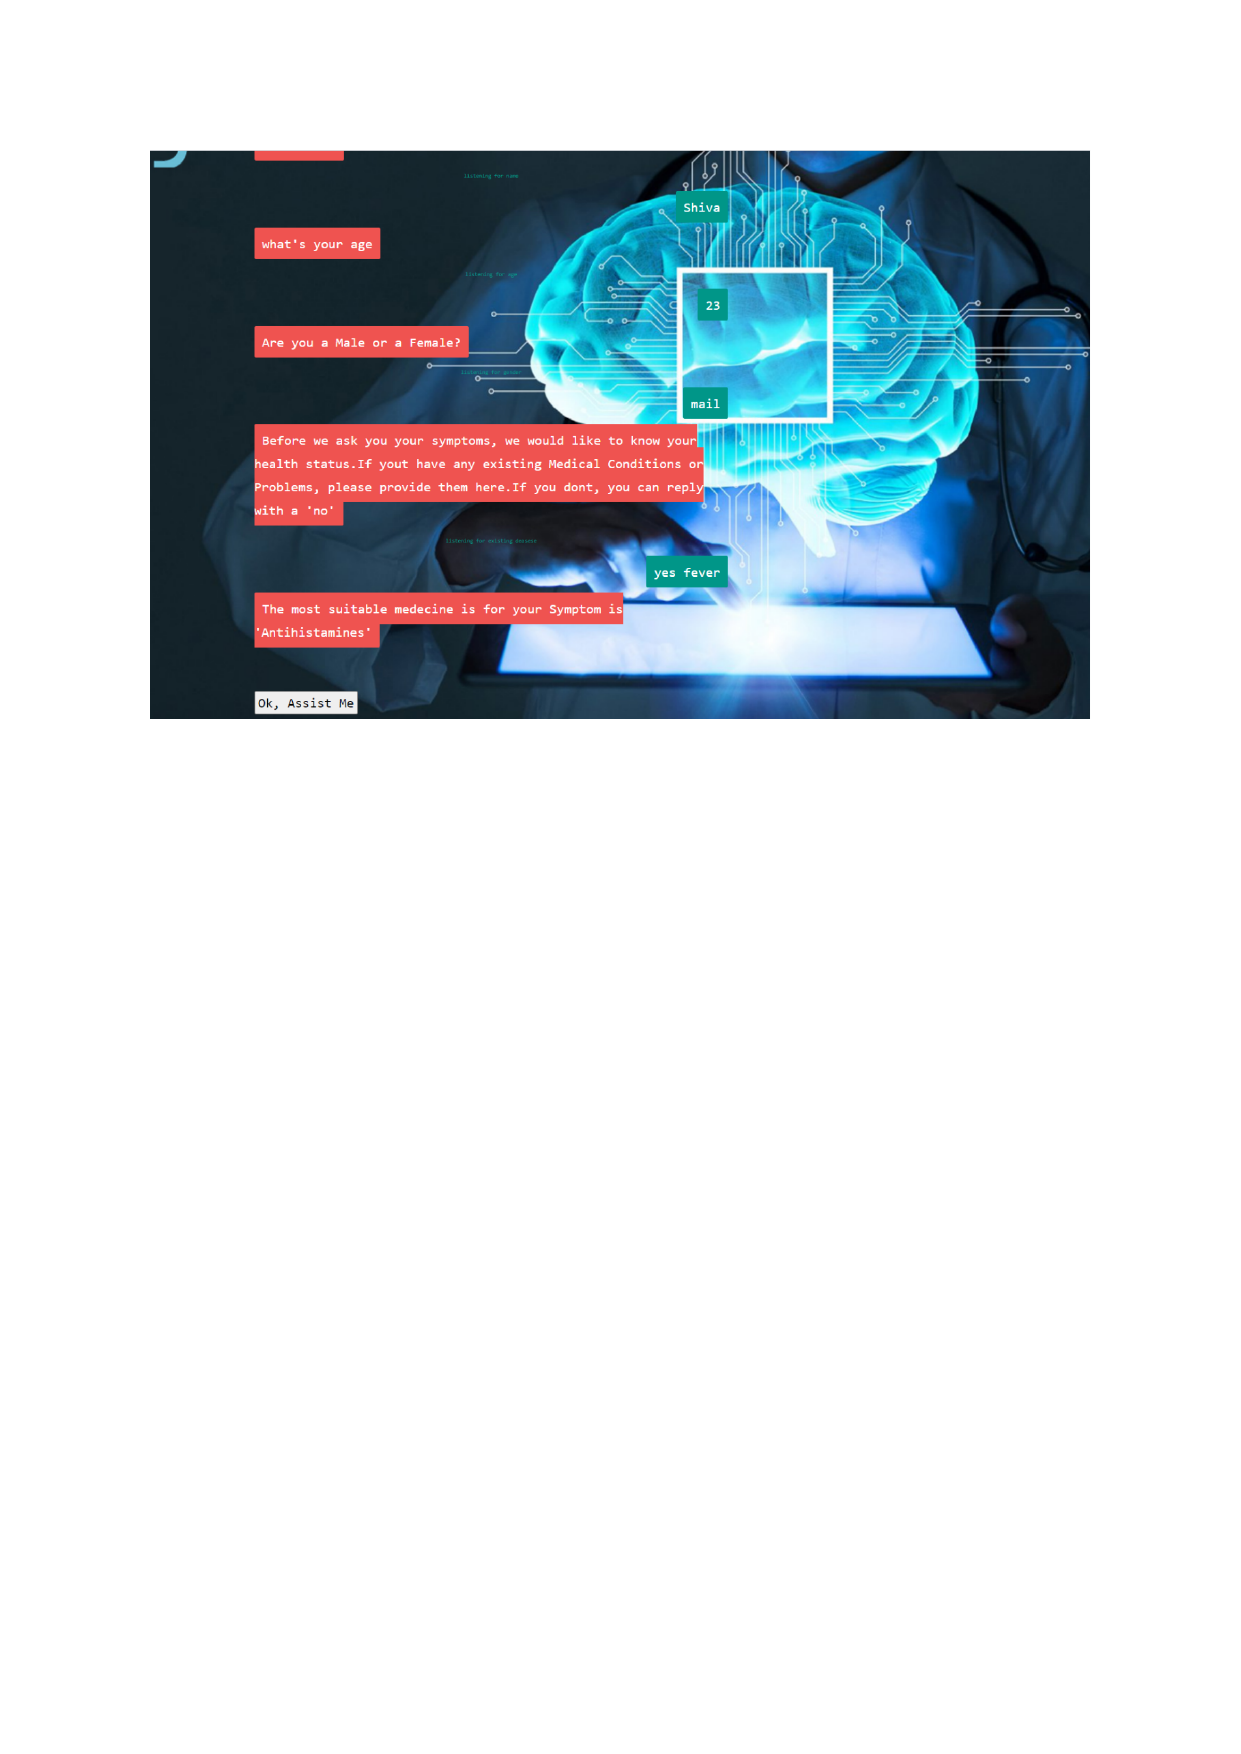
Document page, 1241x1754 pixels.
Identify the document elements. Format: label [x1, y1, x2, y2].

picture [150, 150, 1091, 719]
